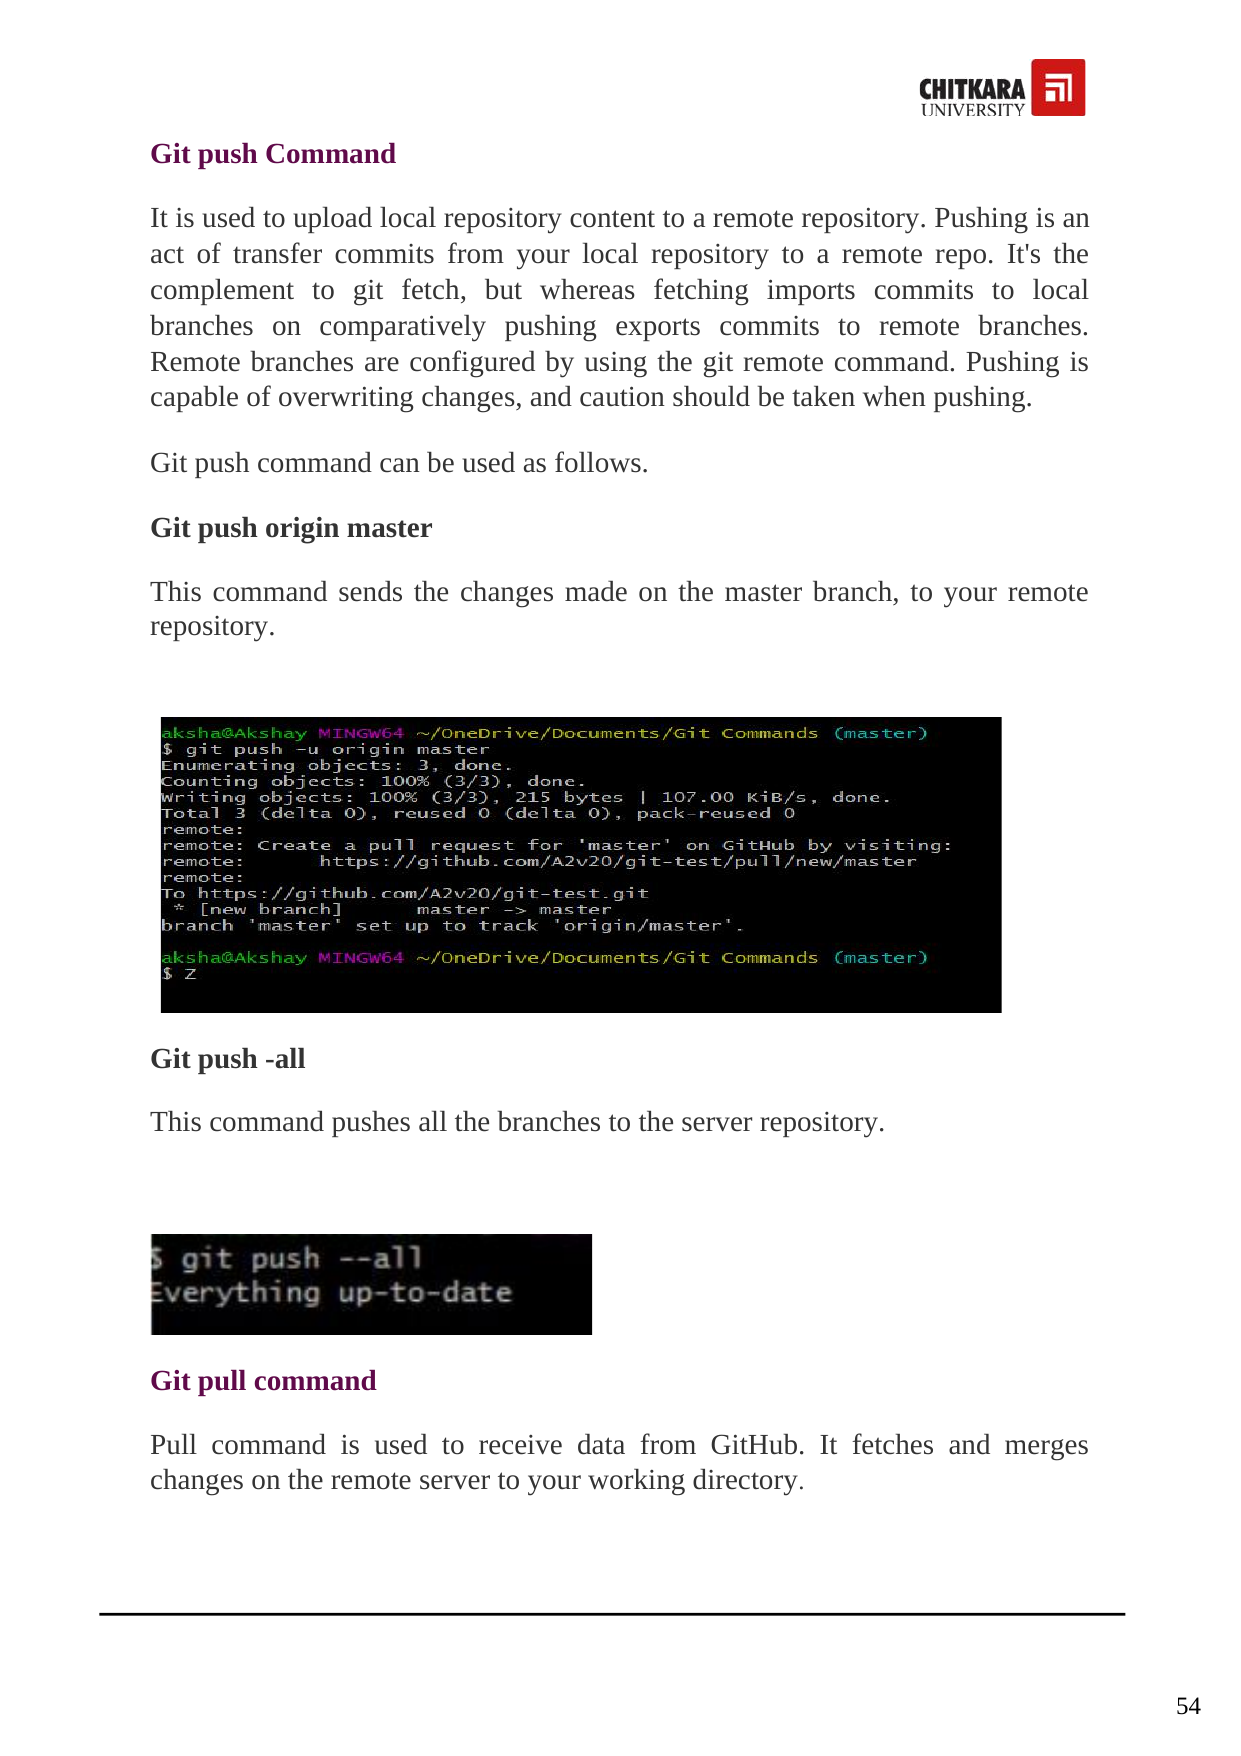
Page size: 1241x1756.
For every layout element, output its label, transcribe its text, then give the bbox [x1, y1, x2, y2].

text Git push -all [150, 1041, 1090, 1075]
text Git push command can be used as follows. [150, 445, 1090, 478]
picture [160, 717, 1002, 1013]
picture [919, 59, 1086, 116]
text Git pull command [150, 1363, 1090, 1397]
text Git push origin master [150, 510, 1090, 544]
text It is used to upload local repository content to a remote repository. Pushing is an act of transfer commits from your local repository to a remote repo. It's the complement to git fetch, but whereas fetching imports commits to local branches on comparatively pushing exports commits to remote branches. Remote branches are configured by using the git remote command. Pushing is capable of overwriting changes, and caution should be taken when pushing. [150, 200, 1090, 413]
text Git push Command [150, 136, 1090, 170]
text This command sends the changes made on the master branch, to your remote repository. [150, 574, 1090, 642]
picture [150, 1234, 593, 1335]
text Pull command is used to receive data from GitHub. It fetches and merges changes on the remote server to your working directory. [150, 1427, 1090, 1496]
text This command pushes all the branches to the server repository. [150, 1104, 1090, 1137]
